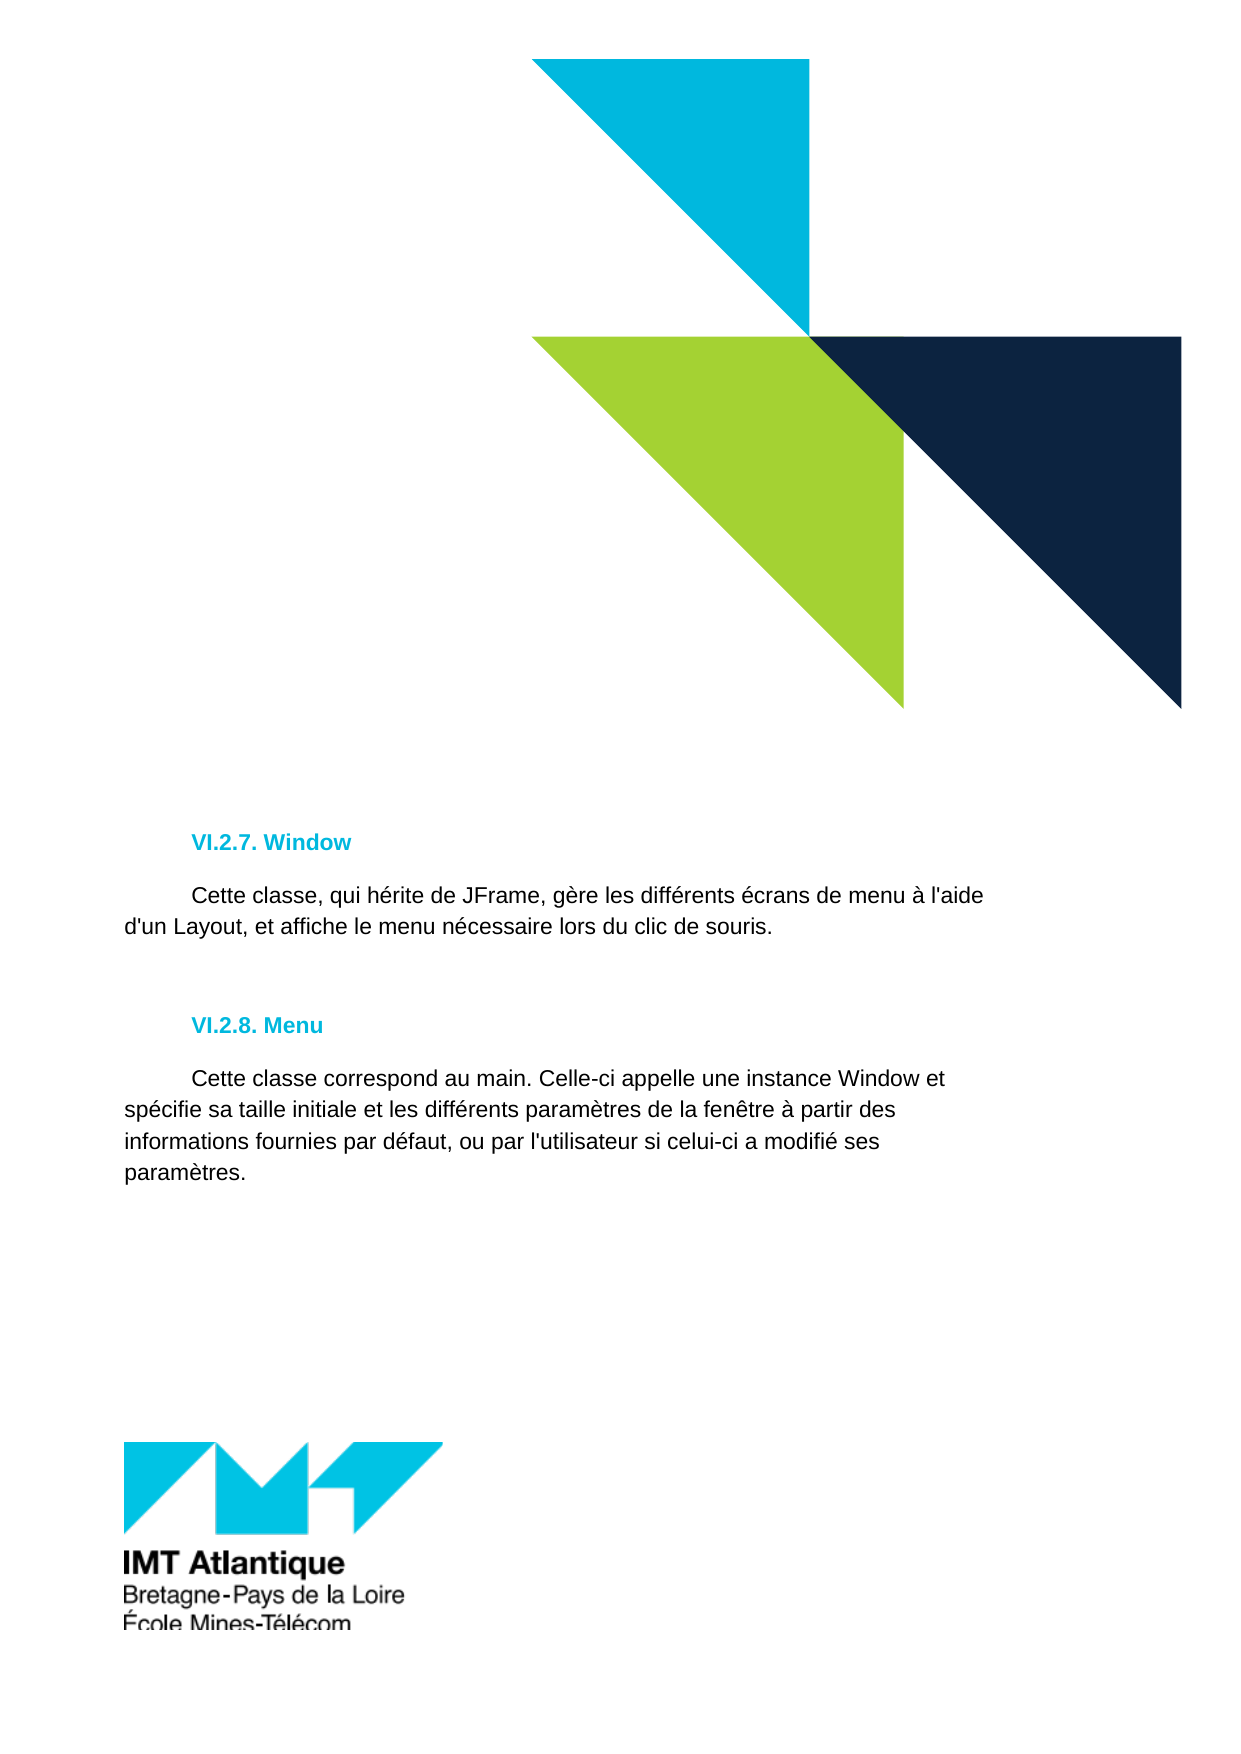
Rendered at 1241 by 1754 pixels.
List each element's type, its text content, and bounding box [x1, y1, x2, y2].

text Cette classe correspond au main. Celle-ci appelle une instance Window et spécifie sa taille initiale et les différents paramètres de la fenêtre à partir des informations fournies par défaut, ou par l'utilisateur si celui-ci a modifié ses paramètres. [124, 1064, 1004, 1186]
text Cette classe, qui hérite de JFrame, gère les différents écrans de menu à l'aide d'un Layout, et affiche le menu nécessaire lors du clic de souris. [124, 882, 1004, 940]
subtitle VI.2.7. Window [124, 829, 1004, 855]
subtitle VI.2.8. Menu [124, 1012, 1004, 1038]
